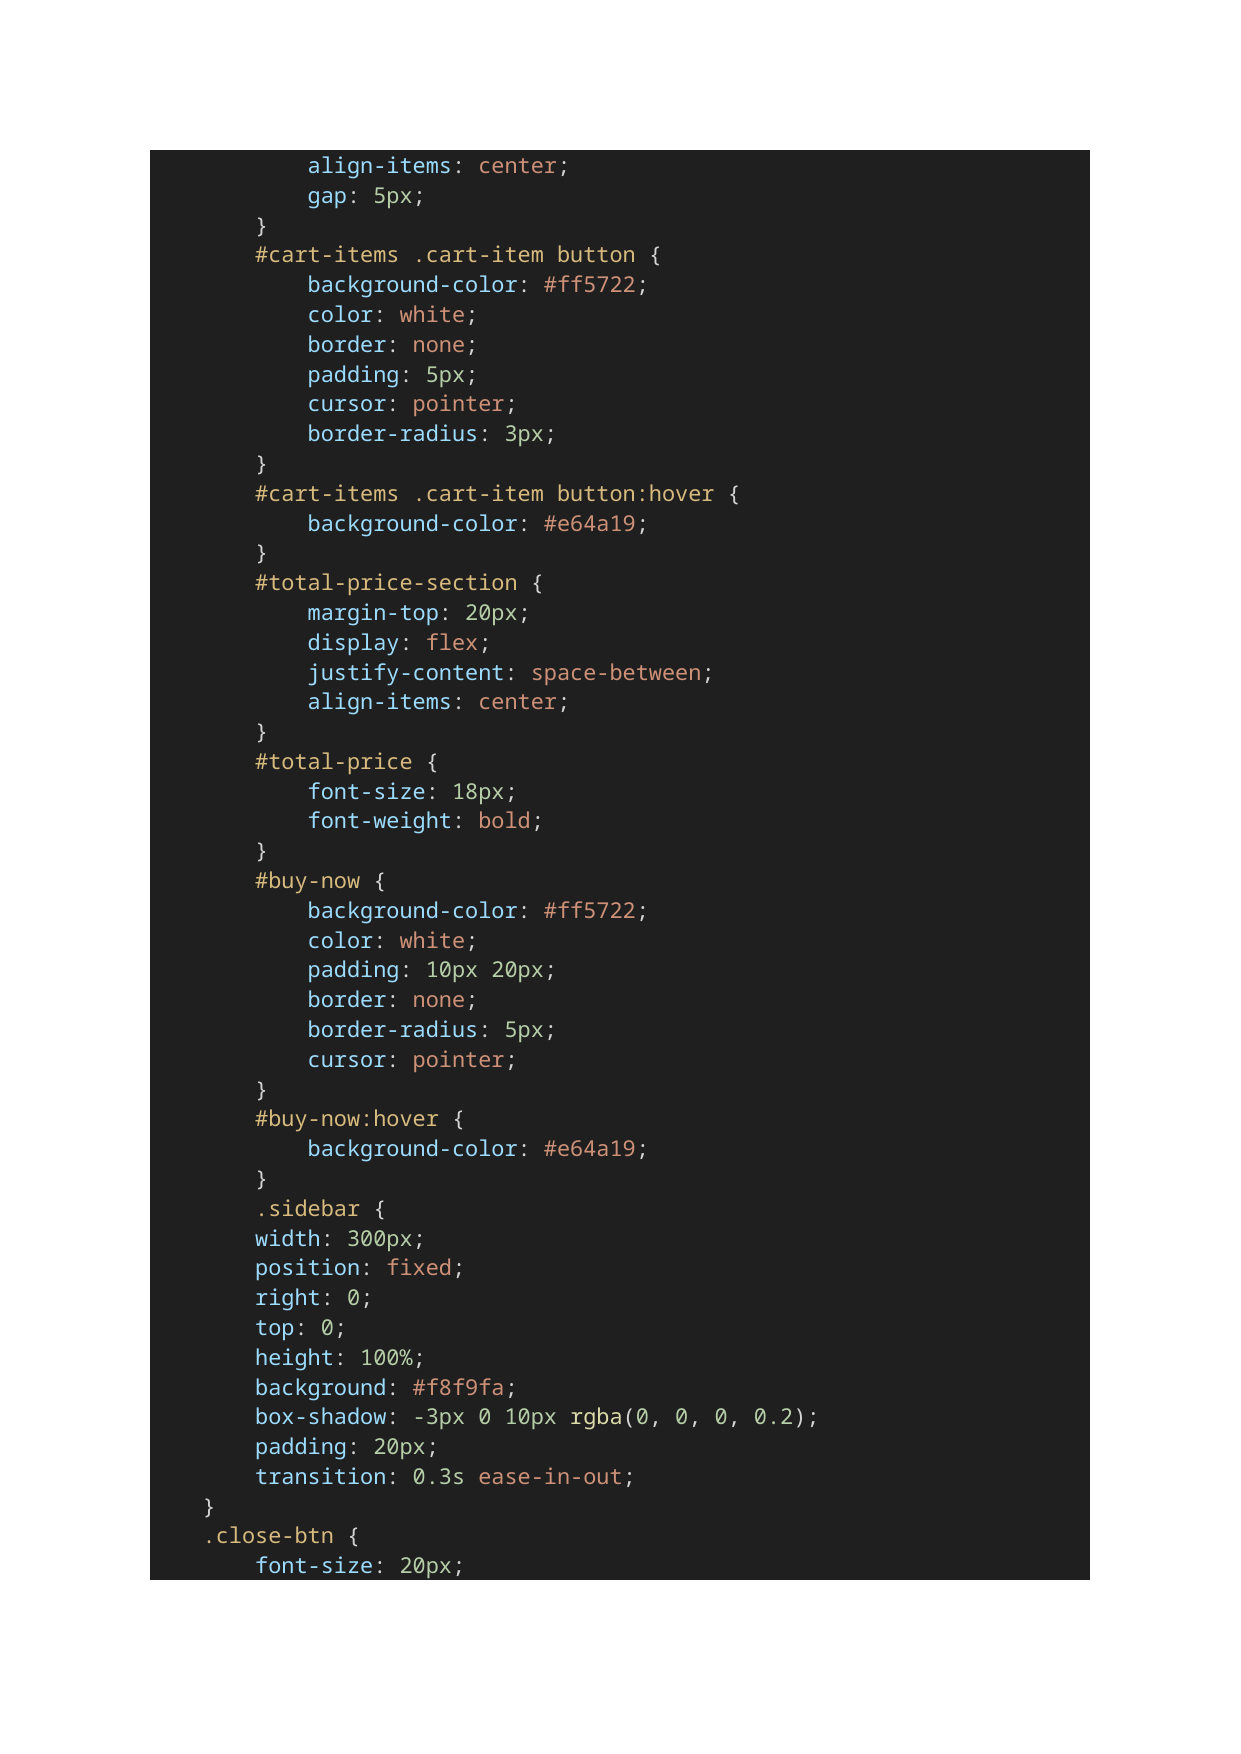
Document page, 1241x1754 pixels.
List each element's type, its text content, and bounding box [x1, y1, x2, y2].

text border-radius: 5px; [150, 1014, 1090, 1044]
text display: flex; [150, 627, 1090, 656]
text } [150, 537, 1090, 567]
text } [150, 448, 1090, 478]
text padding: 5px; [150, 358, 1090, 388]
text } [150, 835, 1090, 865]
text background-color: #ff5722; [150, 895, 1090, 924]
text } [150, 1163, 1090, 1193]
text .close-btn { [150, 1520, 1090, 1550]
text } [150, 1491, 1090, 1520]
text right: 0; [150, 1282, 1090, 1312]
text width: 300px; [150, 1222, 1090, 1252]
text color: white; [150, 299, 1090, 329]
text #cart-items .cart-item button { [150, 239, 1090, 269]
text background-color: #e64a19; [150, 507, 1090, 537]
text border: none; [150, 984, 1090, 1014]
text padding: 20px; [150, 1431, 1090, 1461]
text color: white; [150, 924, 1090, 954]
text #buy-now:hover { [150, 1103, 1090, 1133]
text } [150, 716, 1090, 746]
text position: fixed; [150, 1252, 1090, 1282]
text #total-price-section { [150, 567, 1090, 597]
text #buy-now { [150, 865, 1090, 895]
text margin-top: 20px; [150, 597, 1090, 627]
text border: none; [150, 329, 1090, 358]
text } [150, 1073, 1090, 1103]
text height: 100%; [150, 1342, 1090, 1371]
text font-size: 18px; [150, 776, 1090, 805]
text background-color: #e64a19; [150, 1133, 1090, 1163]
text background-color: #ff5722; [150, 269, 1090, 299]
text cursor: pointer; [150, 388, 1090, 418]
text .sidebar { [150, 1193, 1090, 1222]
text top: 0; [150, 1312, 1090, 1342]
text padding: 10px 20px; [150, 954, 1090, 984]
text cursor: pointer; [150, 1044, 1090, 1073]
text background: #f8f9fa; [150, 1371, 1090, 1401]
text justify-content: space-between; [150, 656, 1090, 686]
text font-weight: bold; [150, 805, 1090, 835]
text #total-price { [150, 746, 1090, 776]
text gap: 5px; [150, 180, 1090, 209]
text } [150, 209, 1090, 239]
text box-shadow: -3px 0 10px rgba(0, 0, 0, 0.2); [150, 1401, 1090, 1431]
text align-items: center; [150, 686, 1090, 716]
text align-items: center; [150, 150, 1090, 180]
text #cart-items .cart-item button:hover { [150, 478, 1090, 507]
text border-radius: 3px; [150, 418, 1090, 448]
text transition: 0.3s ease-in-out; [150, 1461, 1090, 1491]
text font-size: 20px; [150, 1550, 1090, 1580]
